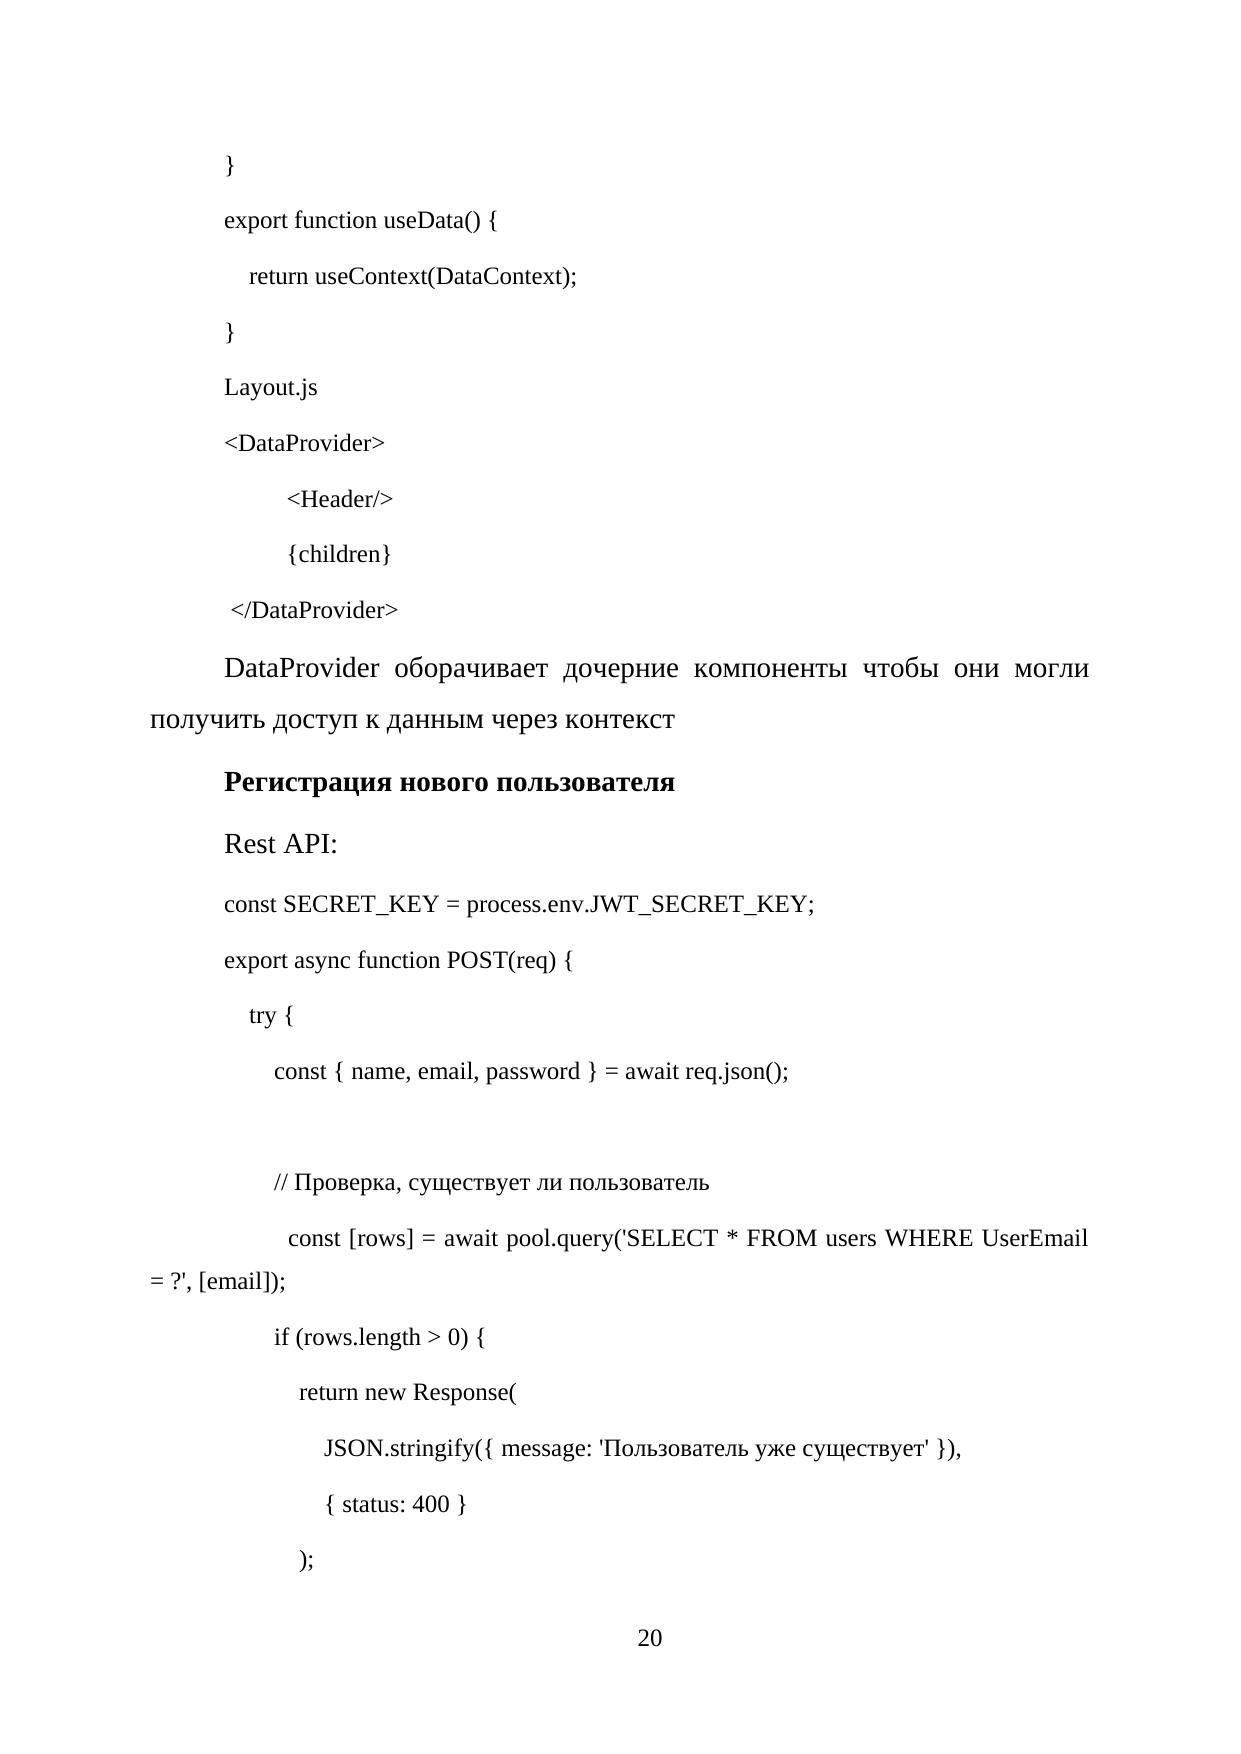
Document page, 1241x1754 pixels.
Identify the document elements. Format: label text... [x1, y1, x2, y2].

text // Проверка, существует ли пользователь [150, 1167, 1090, 1196]
text return new Response( [150, 1377, 1090, 1406]
text Layout.js [150, 372, 1090, 401]
text } [150, 150, 1090, 179]
text export async function POST(req) { [150, 945, 1090, 974]
text if (rows.length > 0) { [150, 1322, 1090, 1351]
text try { [150, 1001, 1090, 1029]
text return useContext(DataContext); [150, 261, 1090, 290]
text </DataProvider> [150, 595, 1090, 624]
text export function useData() { [150, 206, 1090, 234]
text { status: 400 } [150, 1489, 1090, 1517]
text const SECRET_KEY = process.env.JWT_SECRET_KEY; [150, 889, 1090, 918]
text Rest API: [150, 827, 1090, 860]
text ); [150, 1544, 1090, 1573]
text <Header/> [150, 484, 1090, 512]
text <DataProvider> [150, 428, 1090, 457]
text const { name, email, password } = await req.json(); [150, 1056, 1090, 1085]
text const [rows] = await pool.query('SELECT * FROM users WHERE UserEmail = ?', [email]); [150, 1223, 1090, 1295]
text DataProvider оборачивает дочерние компоненты чтобы они могли получить доступ к данным через контекст [150, 651, 1090, 734]
text Регистрация нового пользователя [150, 764, 1090, 797]
text {children} [150, 539, 1090, 568]
text } [150, 317, 1090, 346]
text JSON.stringify({ message: 'Пользователь уже существует' }), [150, 1433, 1090, 1462]
